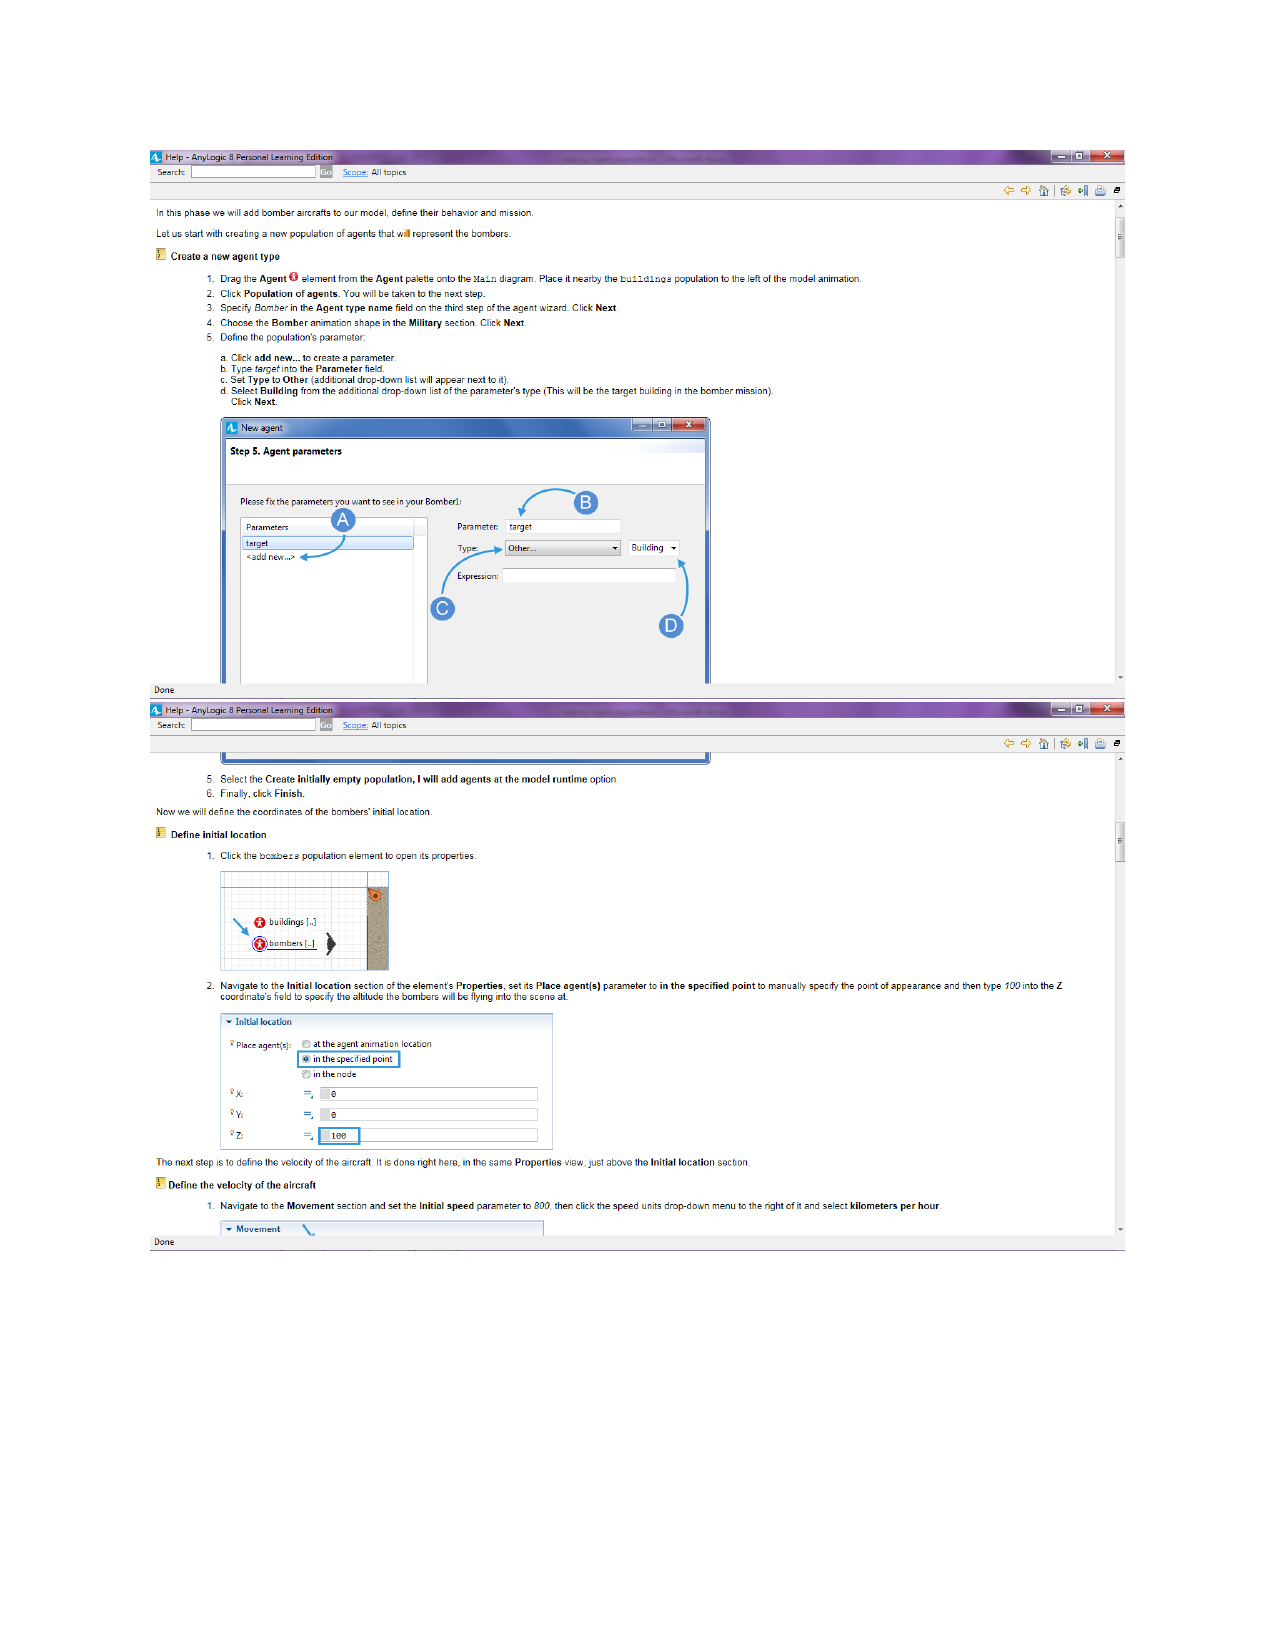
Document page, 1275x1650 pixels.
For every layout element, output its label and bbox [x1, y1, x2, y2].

picture [150, 150, 1125, 699]
picture [150, 702, 1125, 1251]
